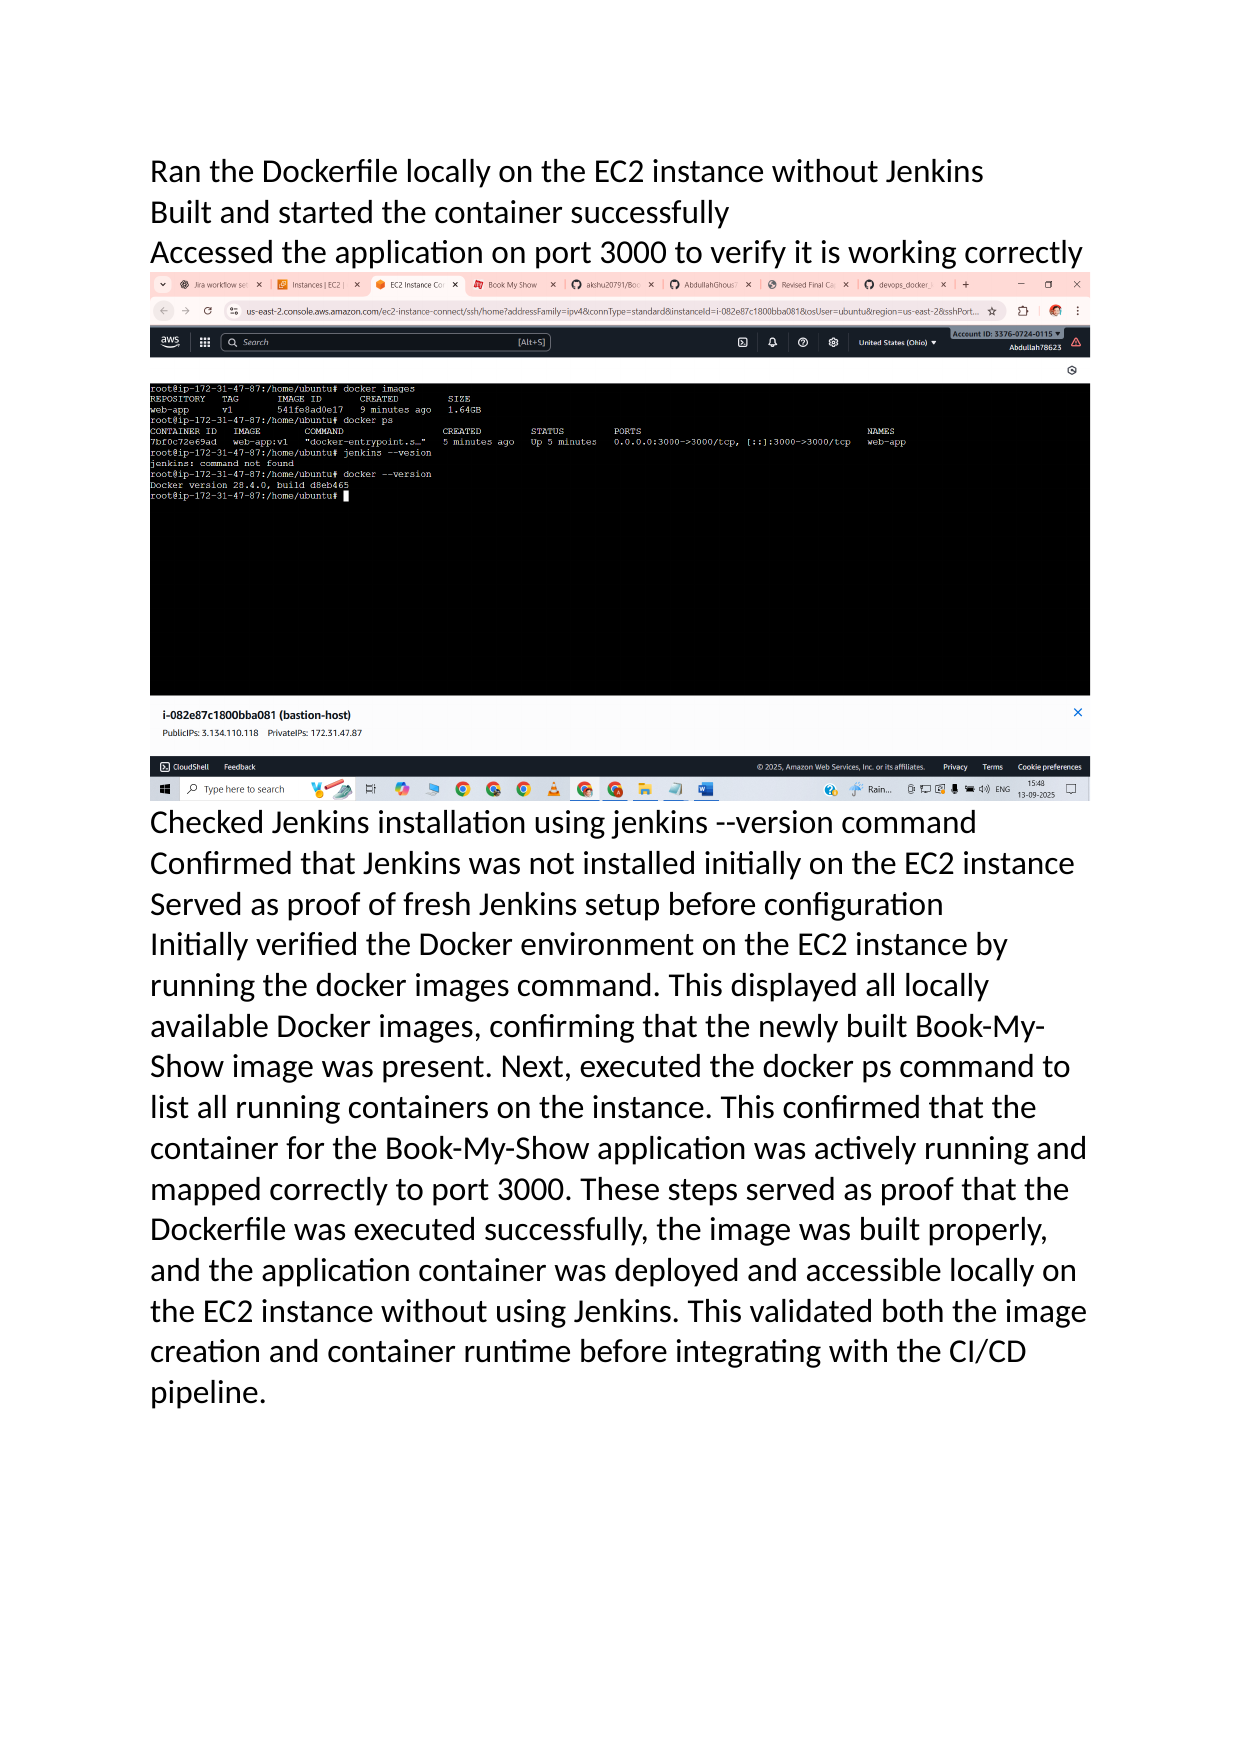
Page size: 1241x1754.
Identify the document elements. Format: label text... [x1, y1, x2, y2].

picture [150, 272, 1091, 801]
text Initially verified the Docker environment on the EC2 instance by running the docker images command. This displayed all locally available Docker images, confirming that the newly built Book-My-Show image was present. Next, executed the docker ps command to list all running containers on the instance. This confirmed that the container for the Book-My-Show application was actively running and mapped correctly to port 3000. These steps served as proof that the Dockerfile was executed successfully, the image was built properly, and the application container was deployed and accessible locally on the EC2 instance without using Jenkins. This validated both the image creation and container runtime before integrating with the CI/CD pipeline. [150, 923, 1090, 1412]
text Checked Jenkins installation using jenkins --version command Confirmed that Jenkins was not installed initially on the EC2 instance Served as proof of fresh Jenkins setup before configuration [150, 801, 1090, 923]
text Ran the Dockerfile locally on the EC2 instance without Jenkins Built and started the container successfully Accessed the application on port 3000 to verify it is working correctly [150, 150, 1090, 272]
